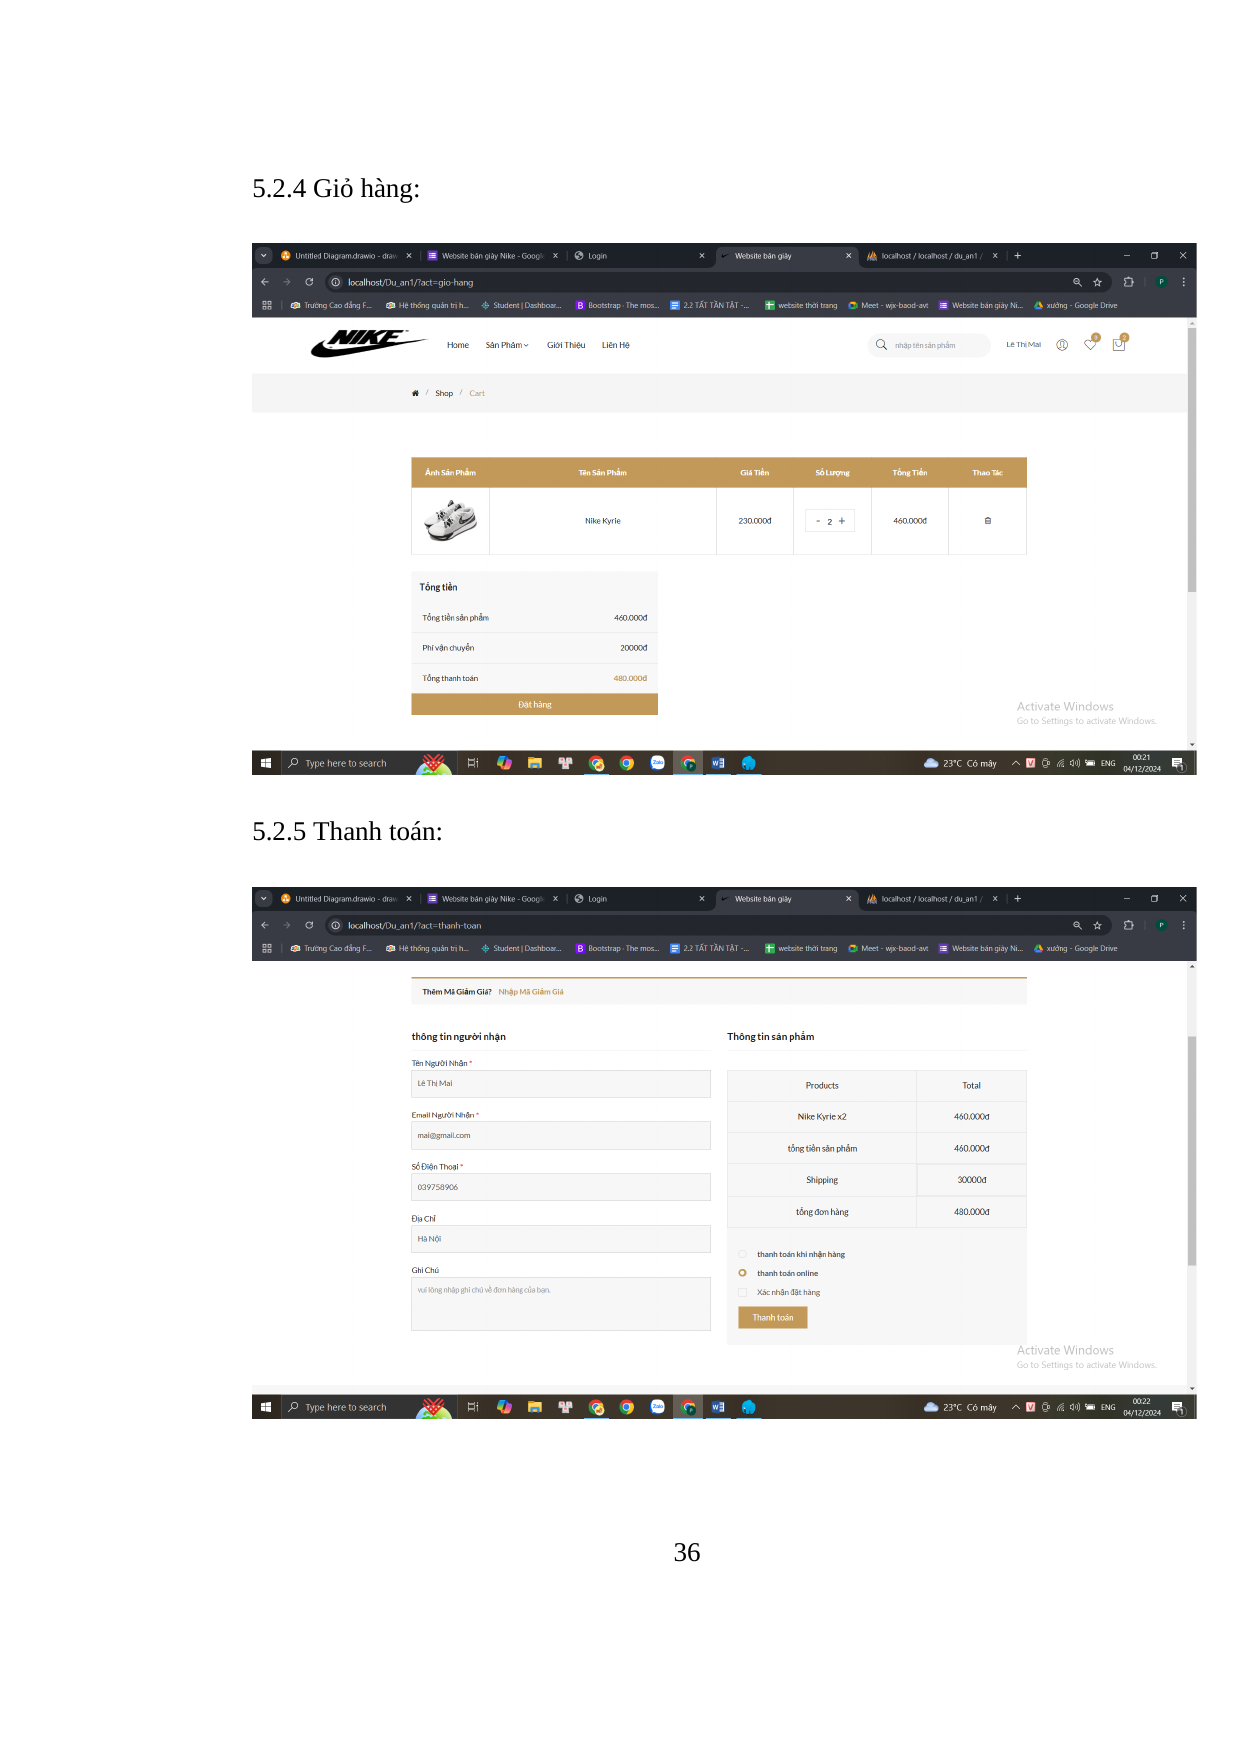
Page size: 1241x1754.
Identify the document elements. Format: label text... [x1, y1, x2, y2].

text 5.2.5 Thanh toán: [177, 815, 1122, 846]
text 5.2.4 Giỏ hàng: [177, 172, 1122, 203]
picture [252, 243, 1197, 775]
picture [252, 887, 1197, 1419]
